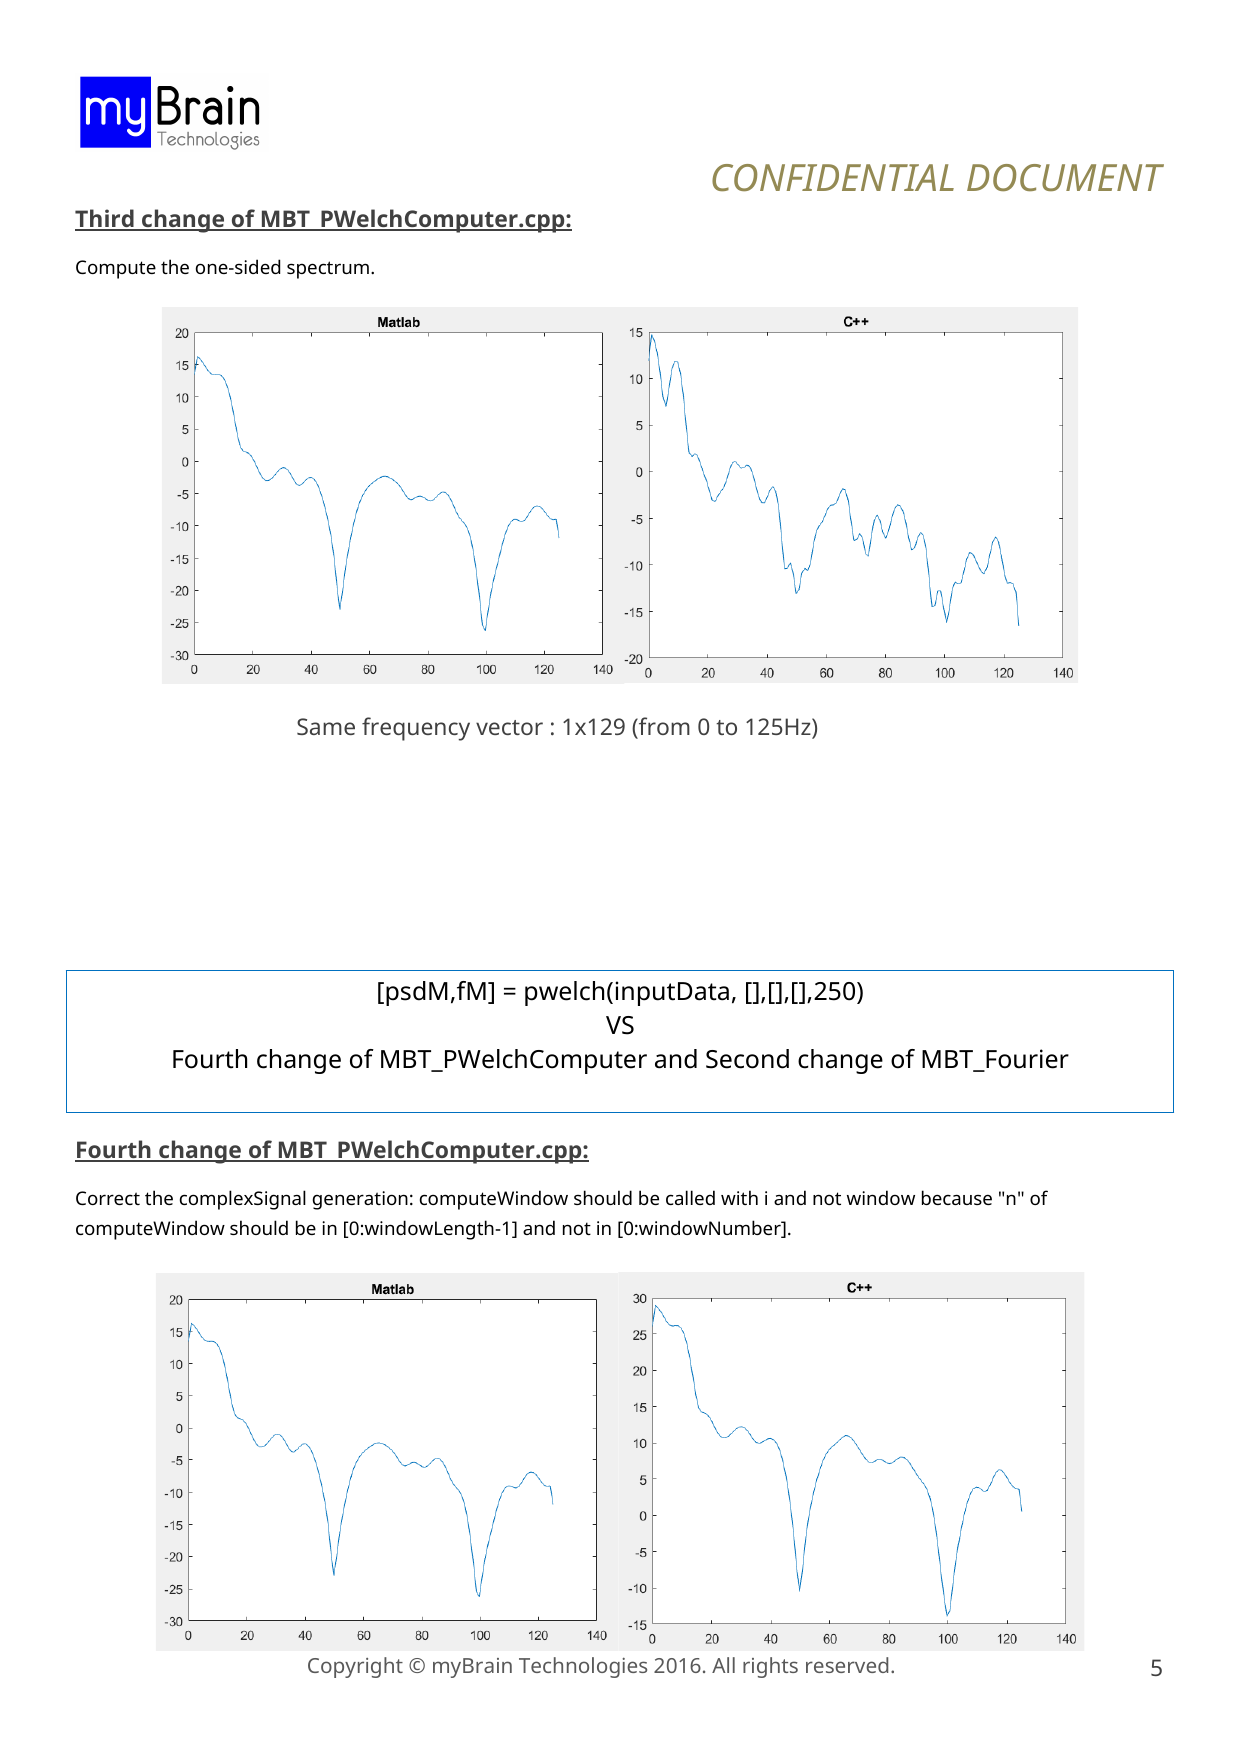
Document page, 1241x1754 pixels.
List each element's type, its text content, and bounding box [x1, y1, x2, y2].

text Fourth change of MBT_PWelchComputer and Second change of MBT_Fourier [75, 1042, 1165, 1076]
picture [155, 1272, 1085, 1651]
picture [75, 73, 269, 152]
text Compute the one-sided spectrum. [75, 255, 1165, 280]
text Fourth change of MBT_PWelchComputer.cpp: [75, 1134, 1165, 1165]
text Correct the complexSignal generation: computeWindow should be called with i and not window because "n" of computeWindow should be in [0:windowLength-1] and not in [0:windowNumber]. [75, 1186, 1165, 1242]
picture [161, 307, 1079, 684]
text Third change of MBT_PWelchComputer.cpp: [75, 203, 1165, 234]
text VS [75, 1007, 1165, 1042]
text Same frequency vector : 1x129 (from 0 to 125Hz) [222, 711, 1165, 742]
text [psdM,fM] = pwelch(inputData, [],[],[],250) [67, 971, 1173, 1007]
